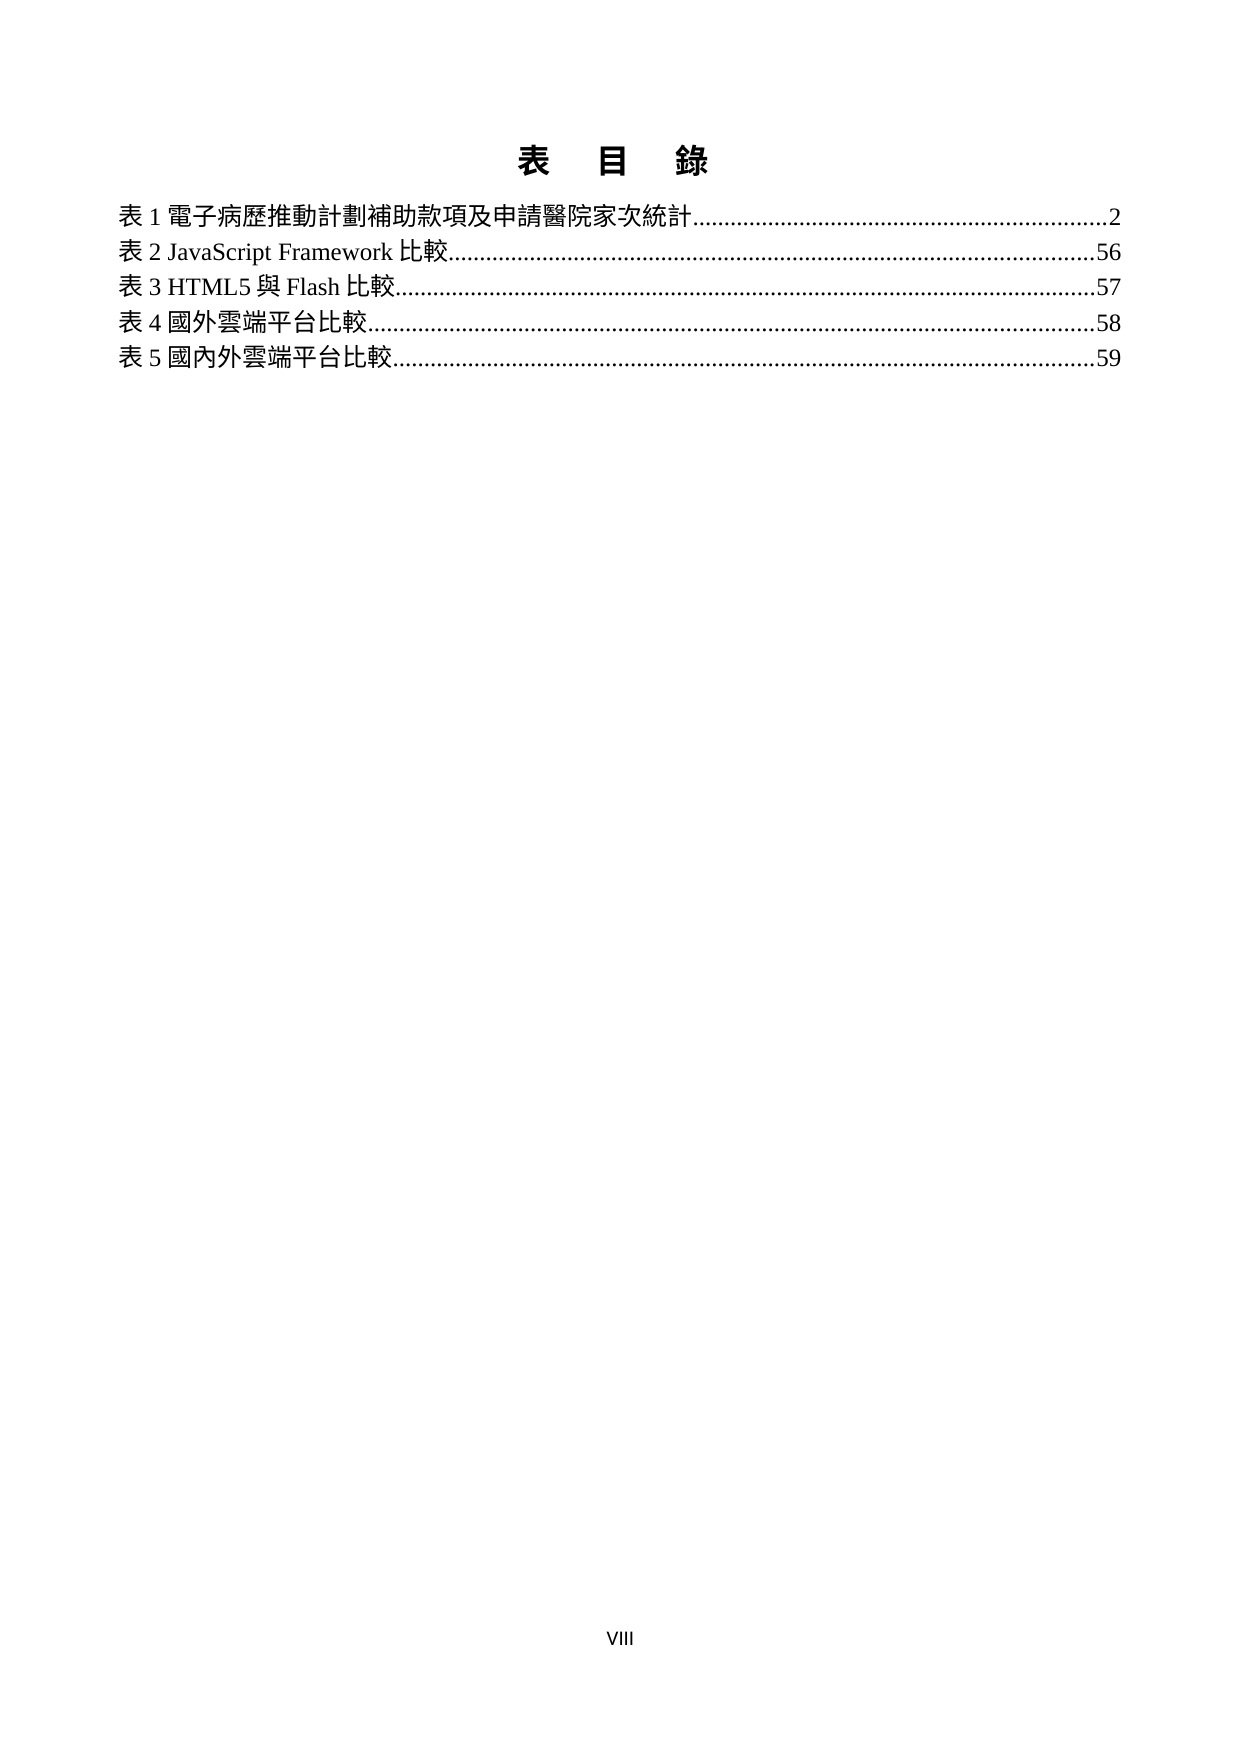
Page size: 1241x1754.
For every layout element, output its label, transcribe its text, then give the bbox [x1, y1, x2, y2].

title 表目錄 [517, 122, 709, 197]
text 表 2 JavaScript Framework比較 56 [118, 232, 1122, 267]
text 表 5 國內外雲端平台比較 59 [118, 338, 1122, 374]
text 表 4 國外雲端平台比較 58 [118, 303, 1122, 338]
text 表 1 電子病歷推動計劃補助款項及申請醫院家次統計 2 [118, 197, 1122, 232]
text 表 3 HTML5與Flash比較 57 [118, 267, 1122, 303]
